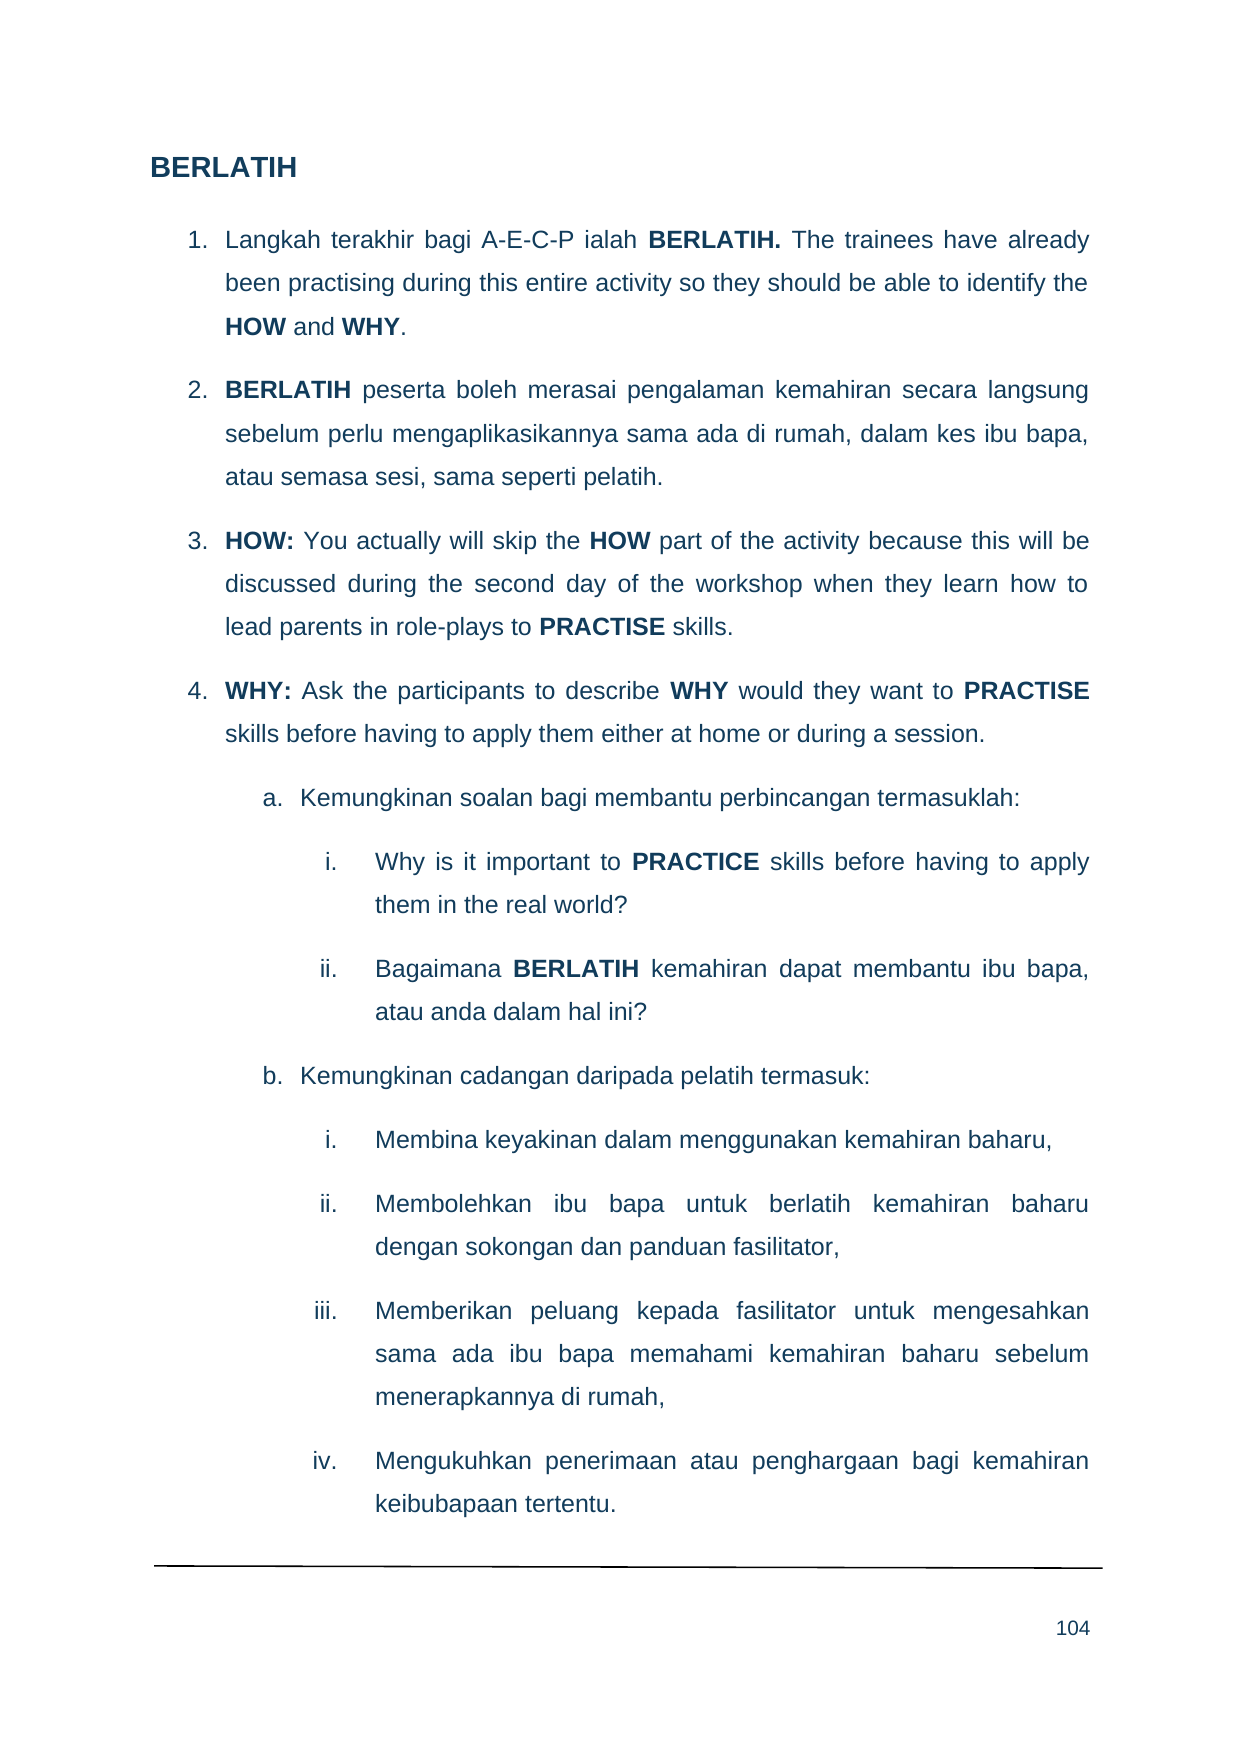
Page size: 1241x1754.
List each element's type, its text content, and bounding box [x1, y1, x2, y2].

list BERLATIH peserta boleh merasai pengalaman kemahiran secara langsung sebelum perlu mengaplikasikannya sama ada di rumah, dalam kes ibu bapa, atau semasa sesi, sama seperti pelatih. [187, 376, 1090, 491]
list Kemungkinan soalan bagi membantu perbincangan termasuklah: [262, 783, 1090, 812]
subtitle BERLATIH [150, 150, 1090, 183]
list Membolehkan ibu bapa untuk berlatih kemahiran baharu dengan sokongan dan panduan fasilitator, [337, 1189, 1090, 1261]
list Bagaimana BERLATIH kemahiran dapat membantu ibu bapa, atau anda dalam hal ini? [337, 954, 1090, 1026]
list Memberikan peluang kepada fasilitator untuk mengesahkan sama ada ibu bapa memahami kemahiran baharu sebelum menerapkannya di rumah, [337, 1296, 1090, 1411]
list WHY: Ask the participants to describe WHY would they want to PRACTISE skills before having to apply them either at home or during a session. [187, 676, 1090, 748]
list Langkah terakhir bagi A-E-C-P ialah BERLATIH. The trainees have already been practising during this entire activity so they should be able to identify the HOW and WHY. [187, 225, 1090, 340]
list Why is it important to PRACTICE skills before having to apply them in the real world? [337, 847, 1090, 919]
list Membina keyakinan dalam menggunakan kemahiran baharu, [337, 1125, 1090, 1154]
list HOW: You actually will skip the HOW part of the activity because this will be discussed during the second day of the workshop when they learn how to lead parents in role-plays to PRACTISE skills. [187, 526, 1090, 641]
list Mengukuhkan penerimaan atau penghargaan bagi kemahiran keibubapaan tertentu. [337, 1446, 1090, 1518]
list Kemungkinan cadangan daripada pelatih termasuk: [262, 1061, 1090, 1090]
